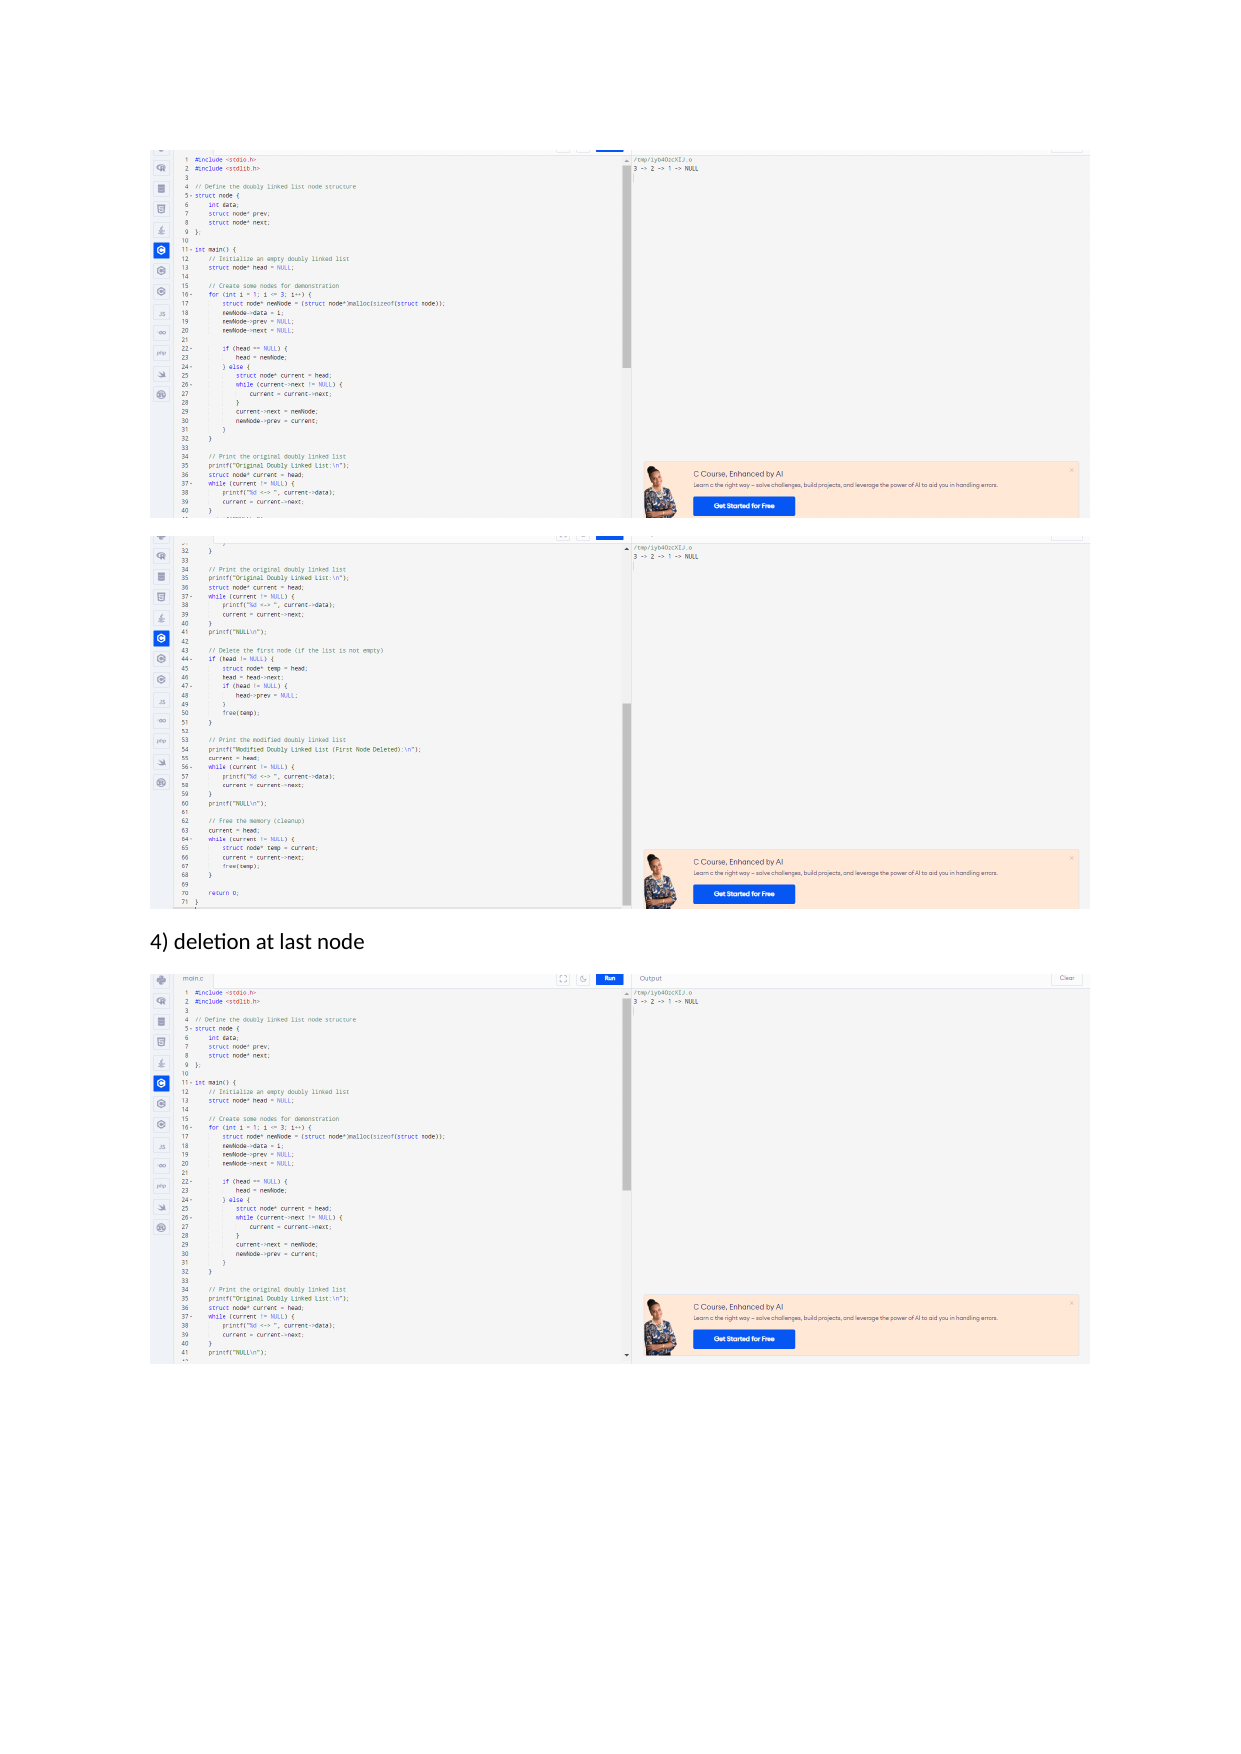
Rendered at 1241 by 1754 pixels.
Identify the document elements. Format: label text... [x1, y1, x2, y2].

text 4) deletion at last node [150, 927, 1090, 955]
picture [150, 974, 1091, 1364]
picture [150, 150, 1090, 518]
picture [150, 536, 1091, 909]
